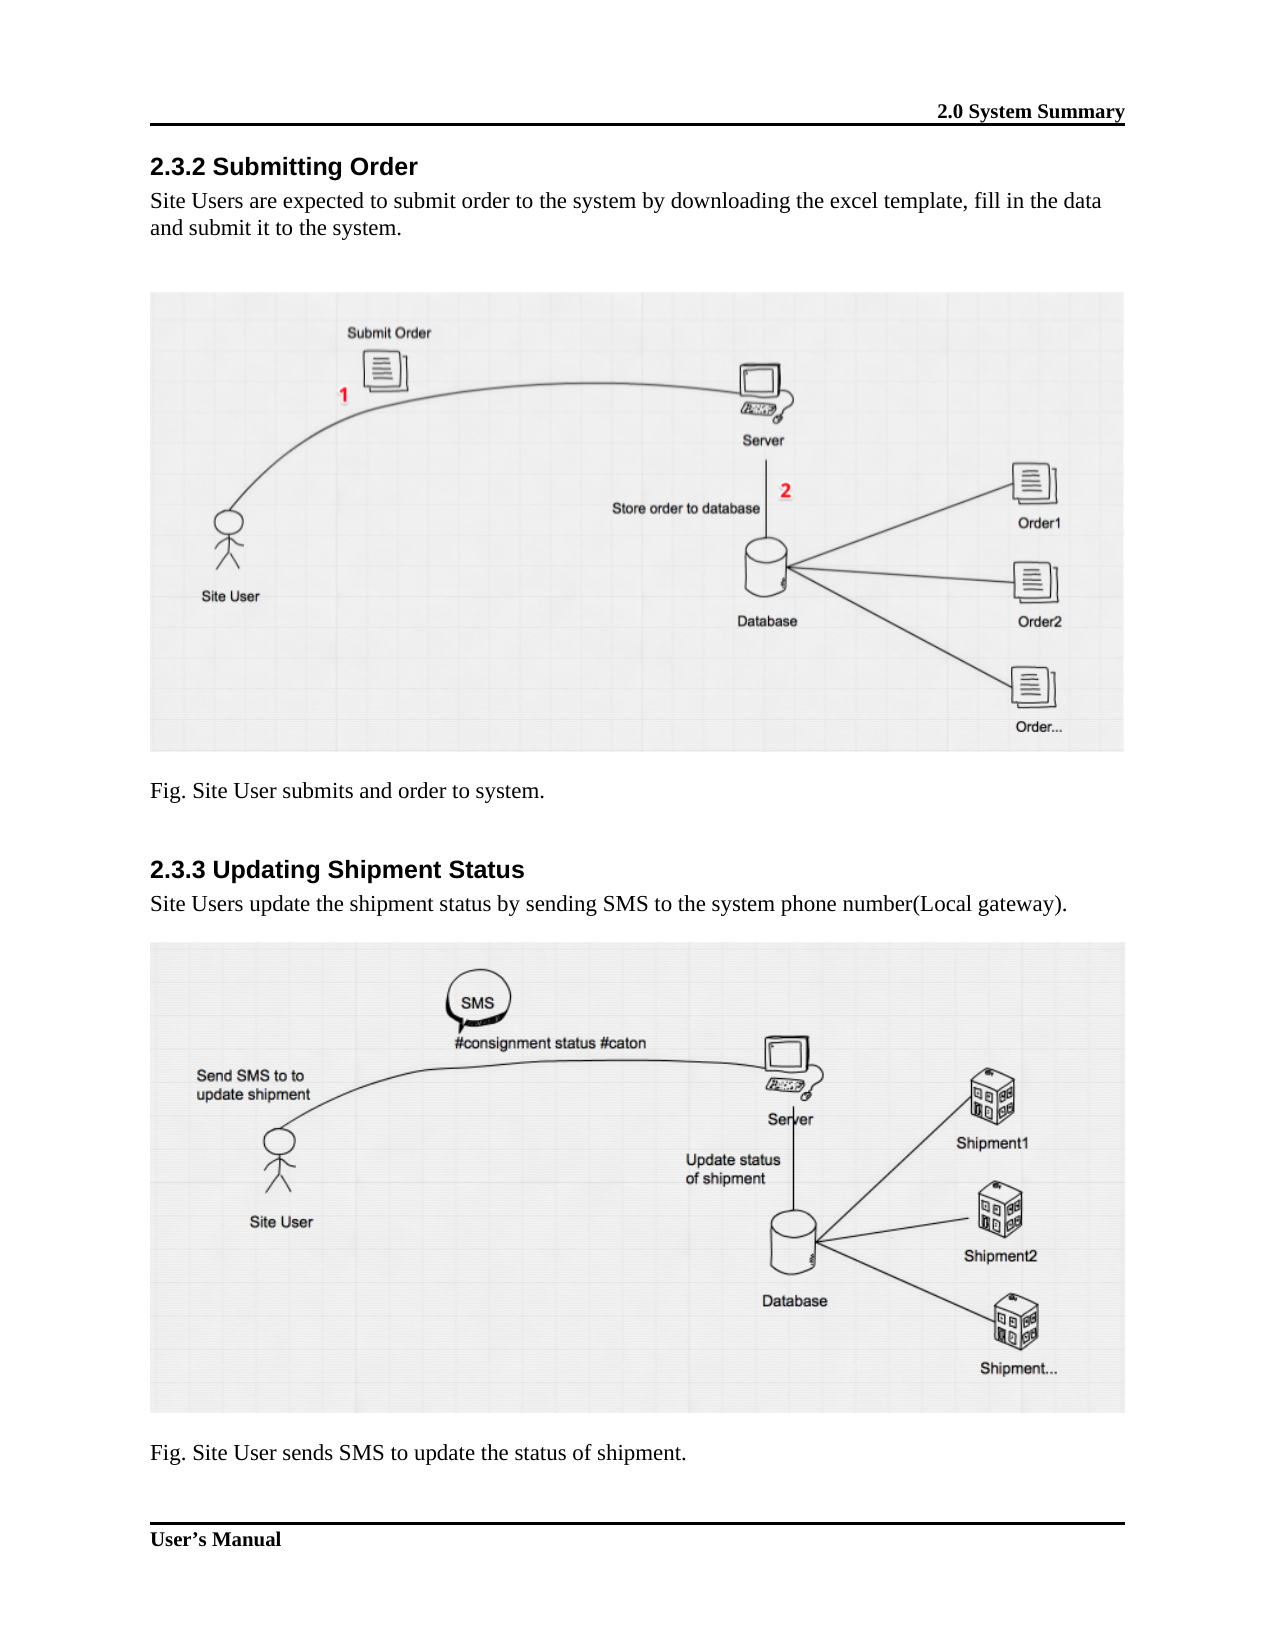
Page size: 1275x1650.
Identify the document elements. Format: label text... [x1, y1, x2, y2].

text Site Users update the shipment status by sending SMS to the system phone number(Local gateway). [150, 890, 1125, 917]
subtitle 2.3.2 Submitting Order [150, 152, 1125, 181]
subtitle 2.3.3 Updating Shipment Status [150, 855, 1125, 884]
text Fig. Site User sends SMS to update the status of shipment. [150, 1439, 1125, 1465]
picture [150, 942, 1125, 1413]
text Site Users are expected to submit order to the system by downloading the excel template, fill in the data and submit it to the system. [150, 187, 1125, 240]
picture [150, 292, 1124, 752]
text Fig. Site User submits and order to system. [150, 777, 1125, 804]
